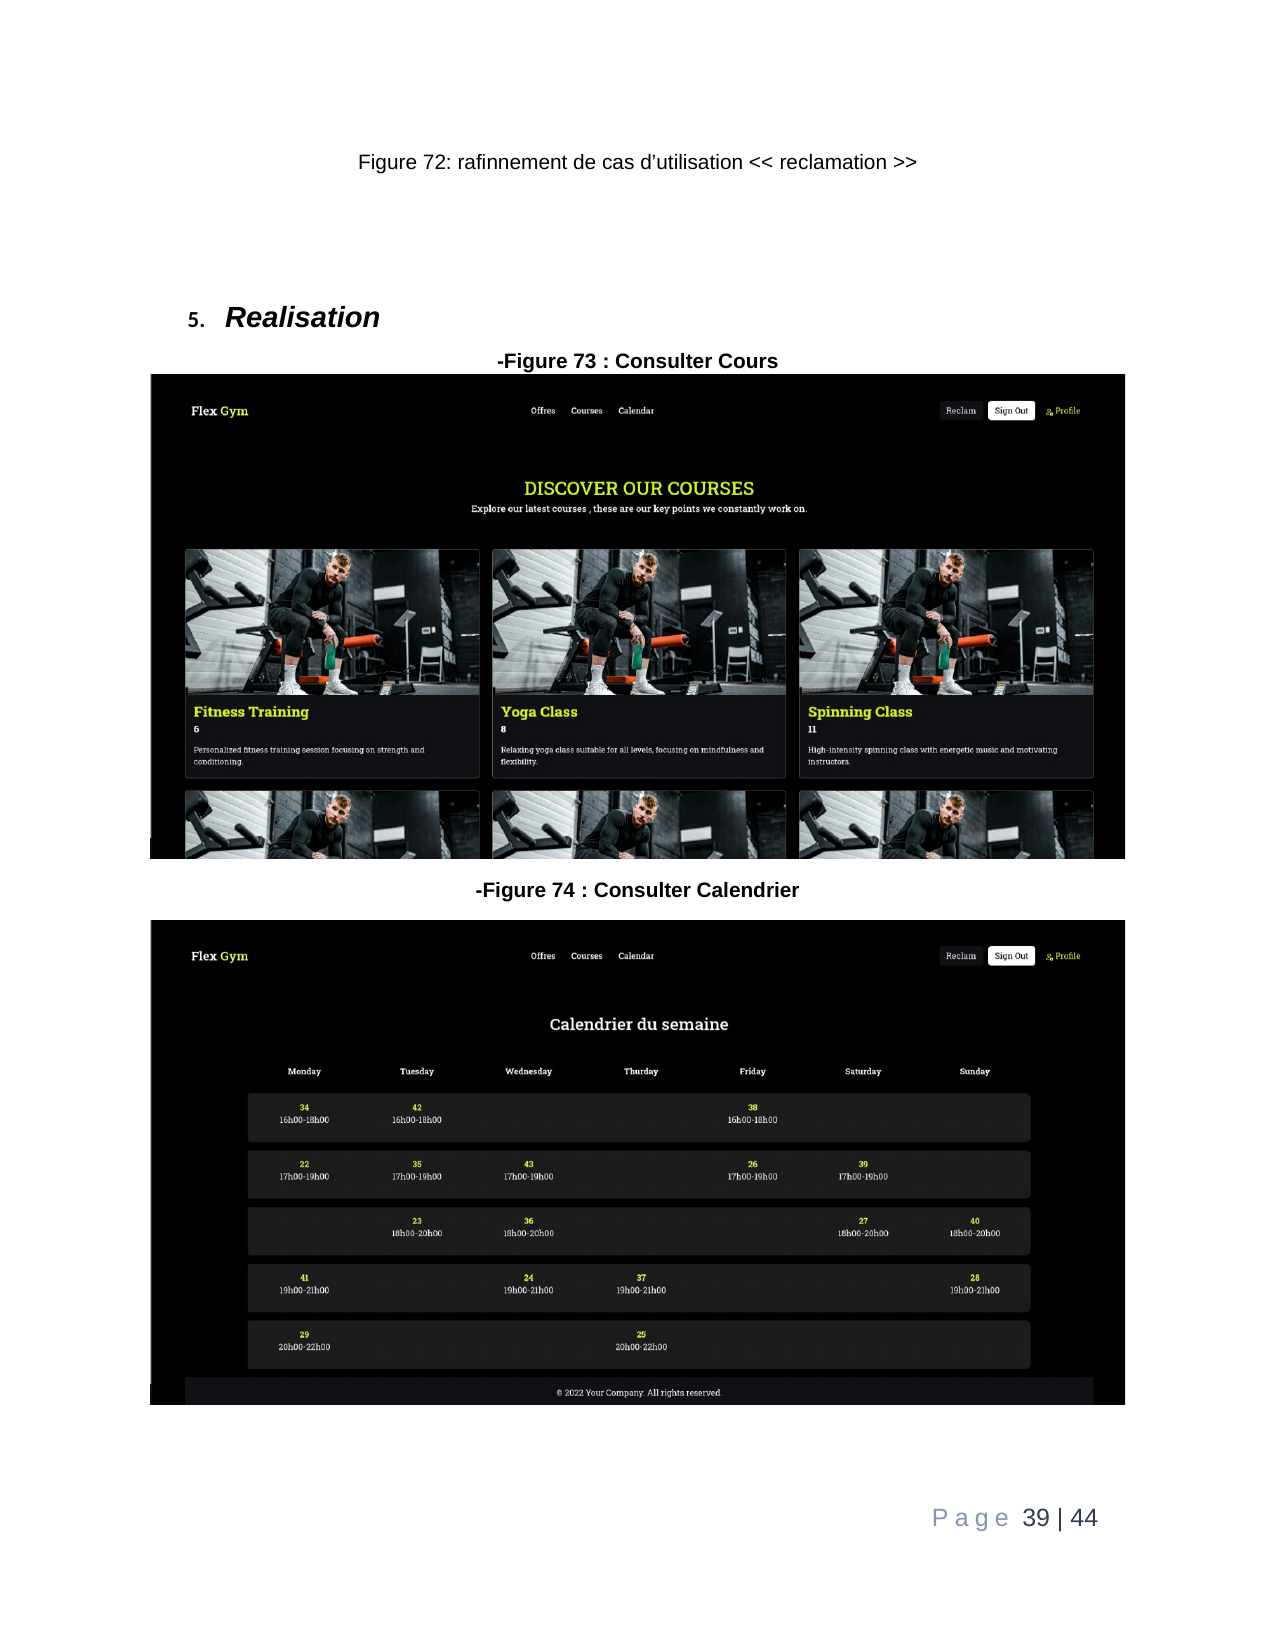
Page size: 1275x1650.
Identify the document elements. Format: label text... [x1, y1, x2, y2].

subtitle Realisation [187, 300, 1125, 334]
picture [150, 374, 1125, 859]
text -Figure 73 : Consulter Cours [150, 349, 1125, 374]
text Figure 72: rafinnement de cas d’utilisation << reclamation >> [150, 150, 1125, 174]
picture [150, 920, 1125, 1405]
text -Figure 74 : Consulter Calendrier [150, 878, 1125, 902]
